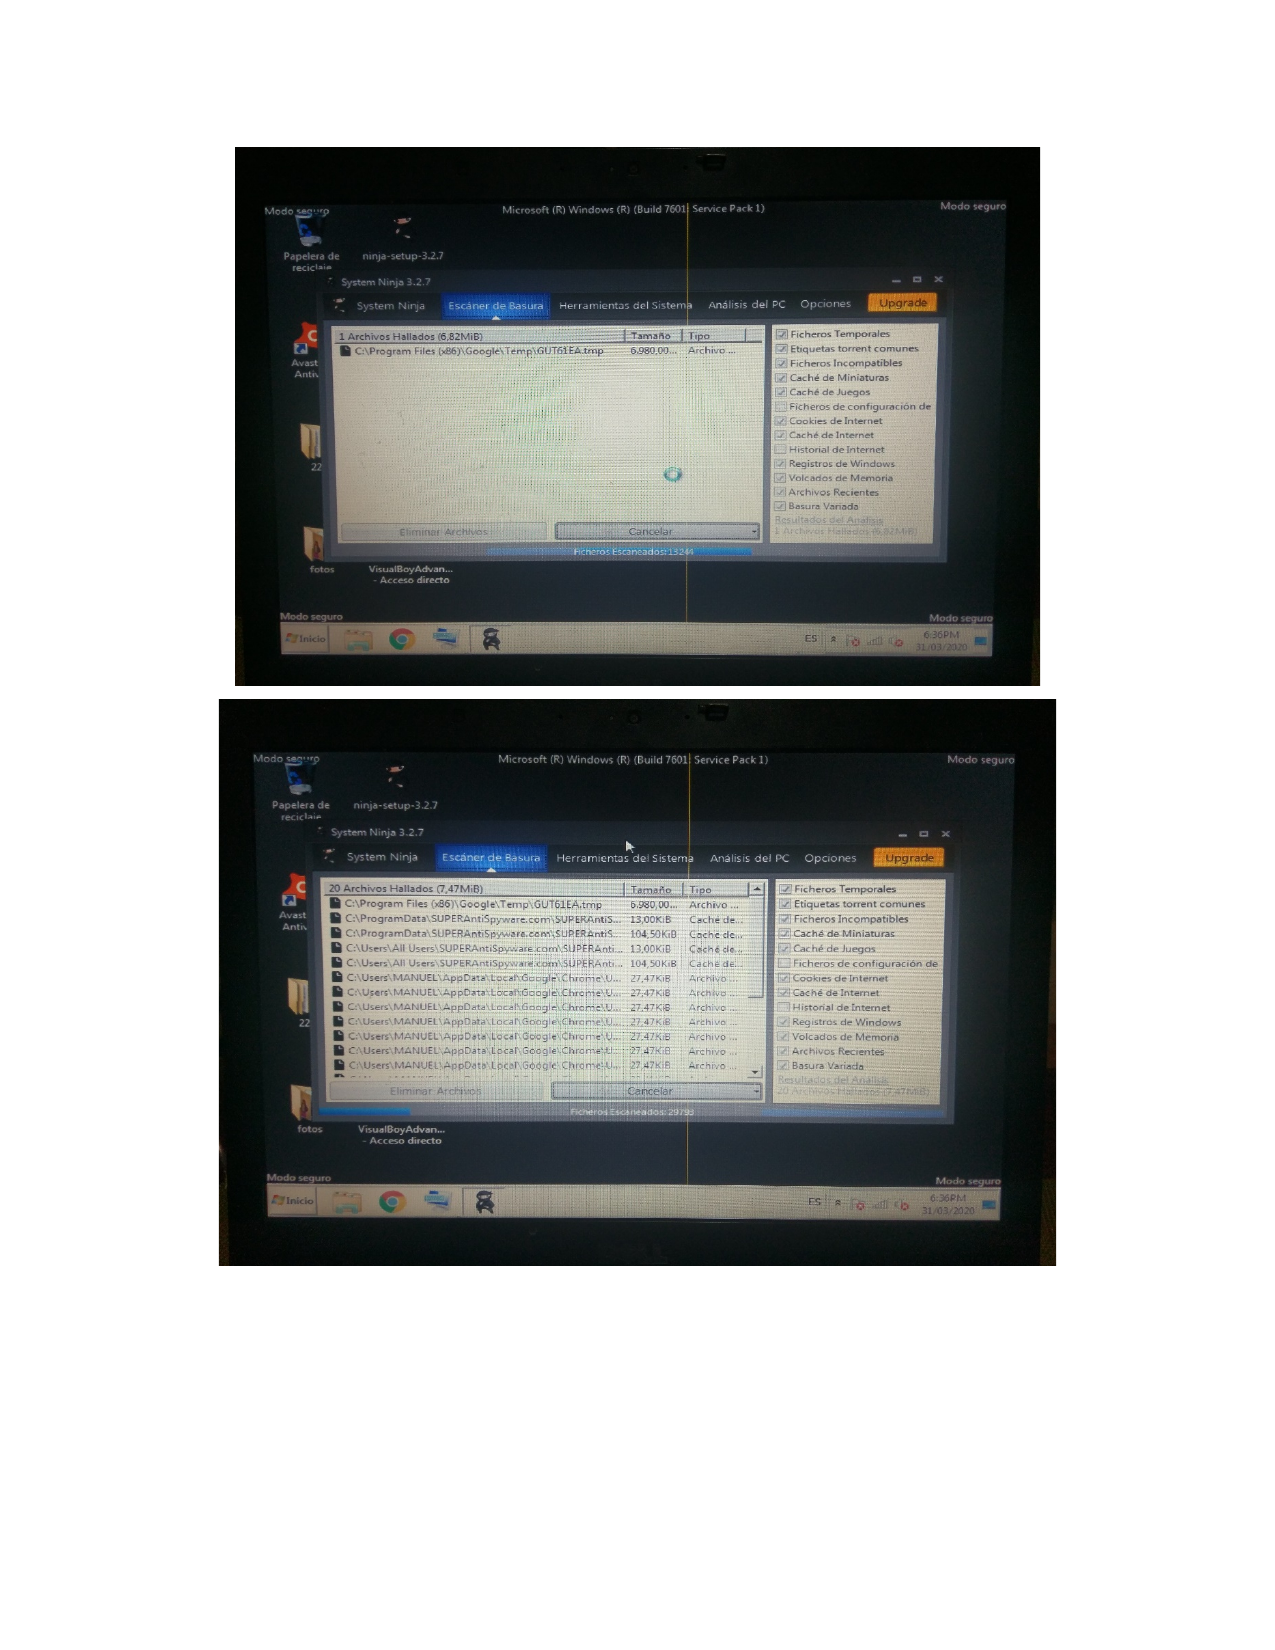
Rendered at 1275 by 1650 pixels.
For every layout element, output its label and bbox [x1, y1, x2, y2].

picture [218, 699, 1057, 1266]
picture [235, 147, 1041, 686]
